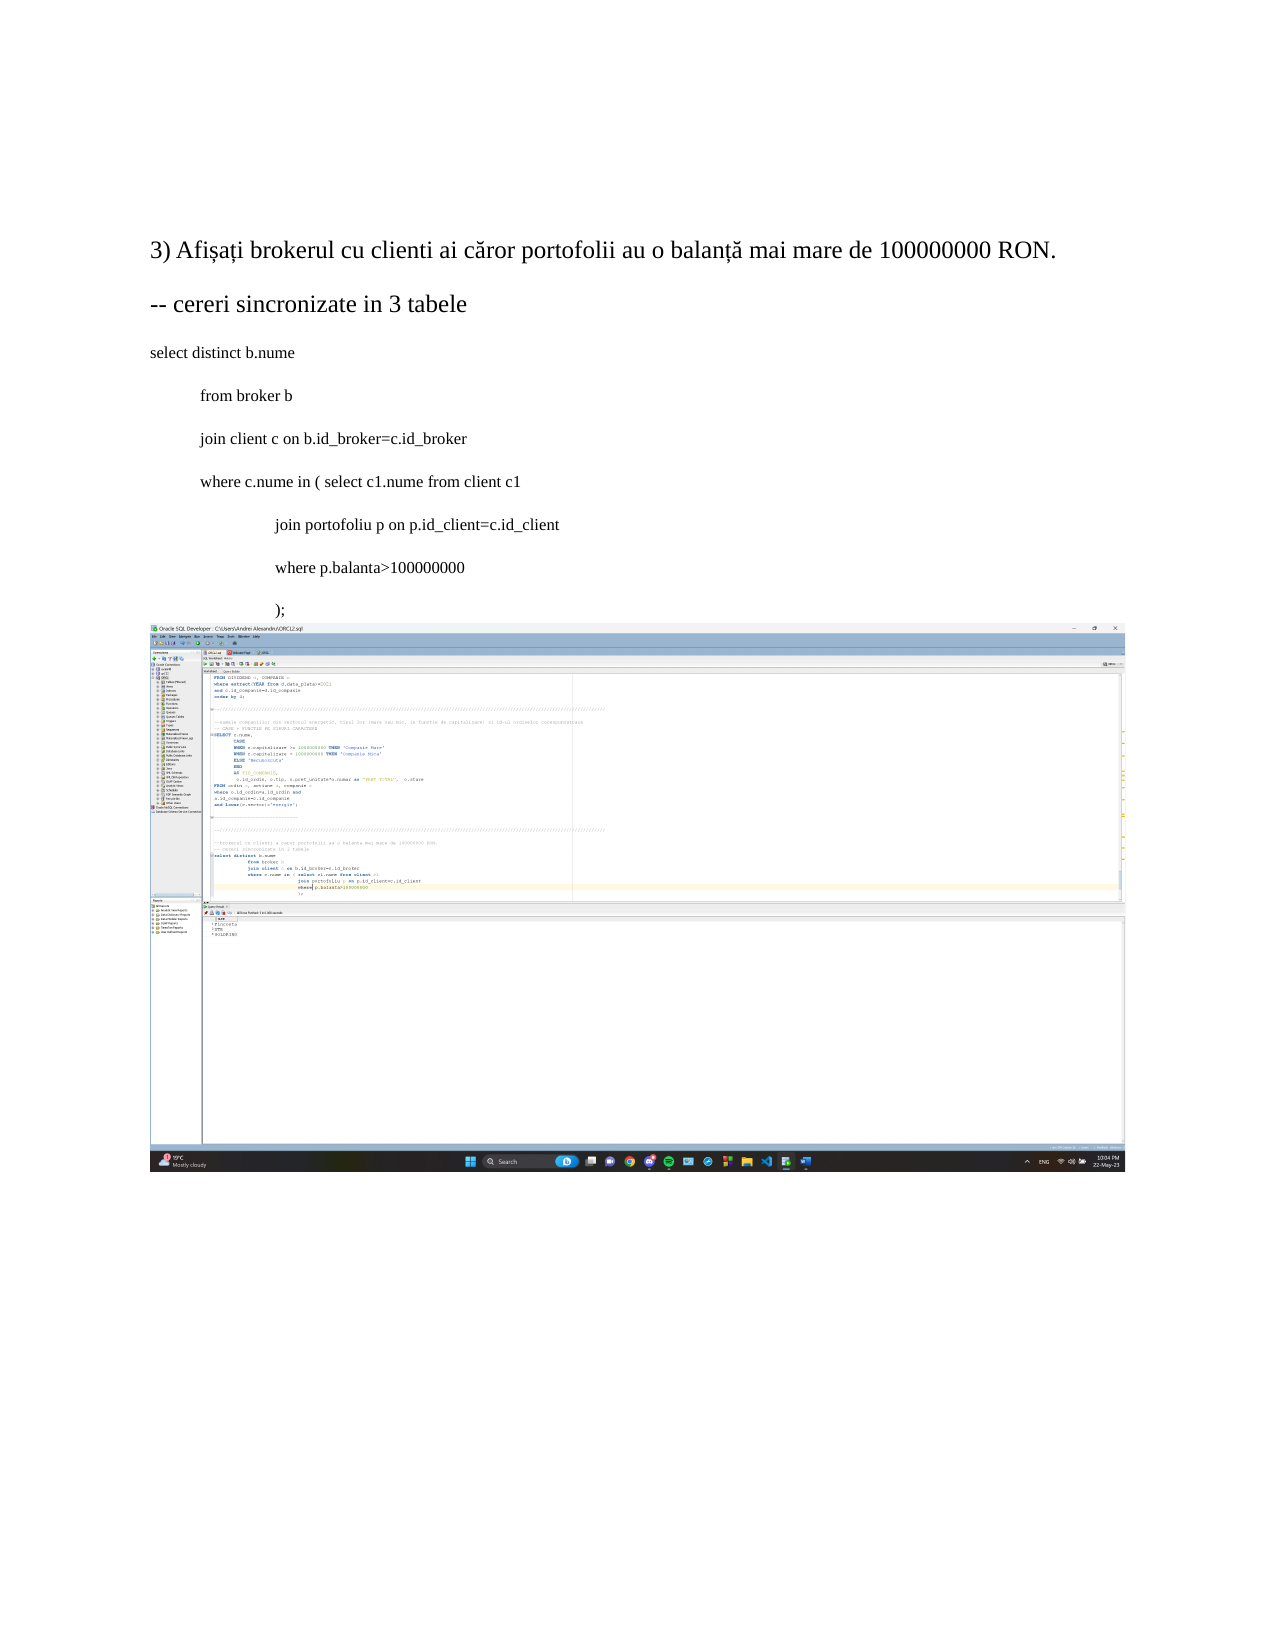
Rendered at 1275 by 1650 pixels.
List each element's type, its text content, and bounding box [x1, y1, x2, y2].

text join client c on b.id_broker=c.id_broker [150, 429, 1125, 448]
text ); [150, 600, 1125, 623]
text where c.nume in ( select c1.nume from client c1 [150, 472, 1125, 491]
text join portofoliu p on p.id_client=c.id_client [150, 514, 1125, 534]
text where p.balanta>100000000 [150, 557, 1125, 577]
text from broker b [150, 386, 1125, 405]
text select distinct b.nume [150, 343, 1125, 362]
text 3) Afișați brokerul cu clienti ai căror portofolii au o balanță mai mare de 100000000 RON. [150, 236, 1125, 264]
text -- cereri sincronizate in 3 tabele [150, 289, 1125, 318]
picture [150, 623, 1125, 1172]
